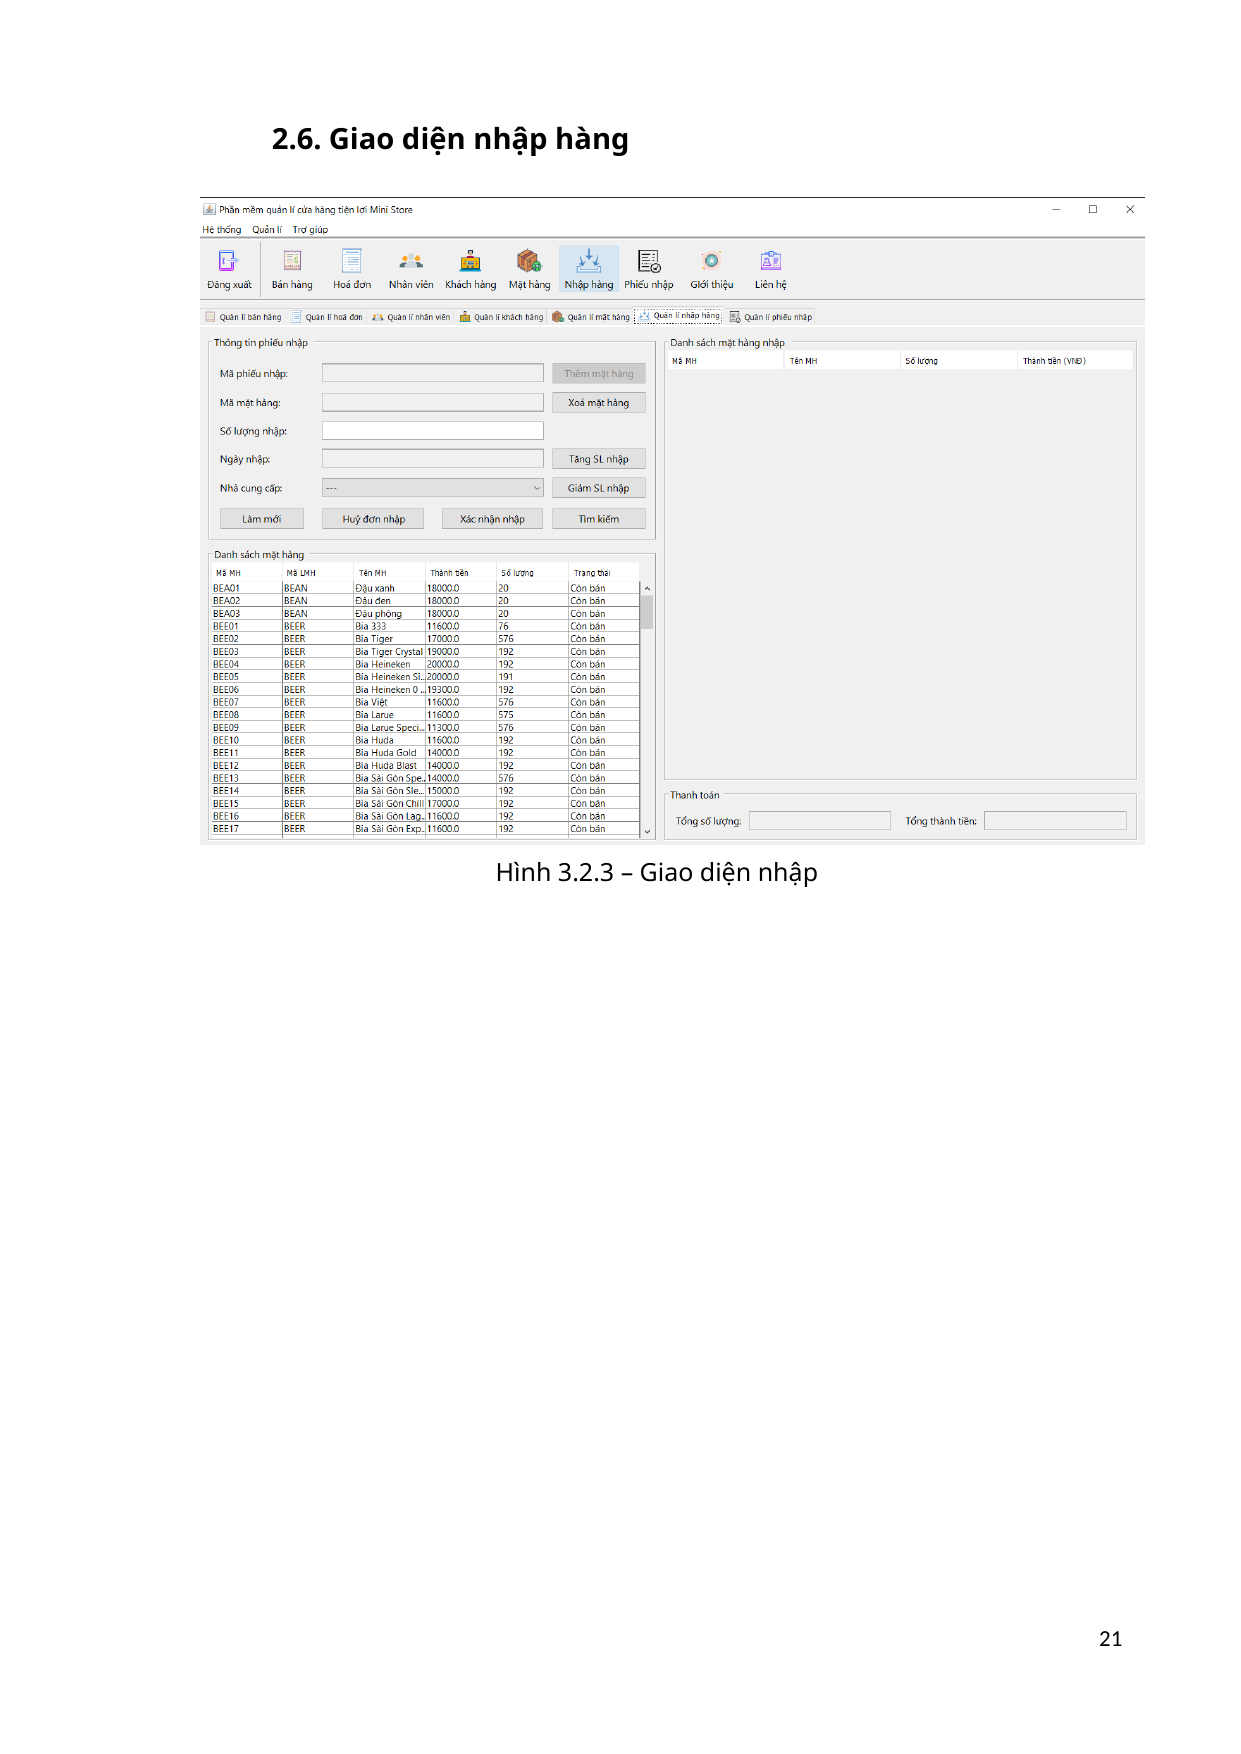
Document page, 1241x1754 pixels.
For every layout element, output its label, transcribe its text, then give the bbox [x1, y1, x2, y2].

picture [200, 197, 1145, 845]
subtitle Giao diện nhập hàng [272, 118, 1122, 158]
